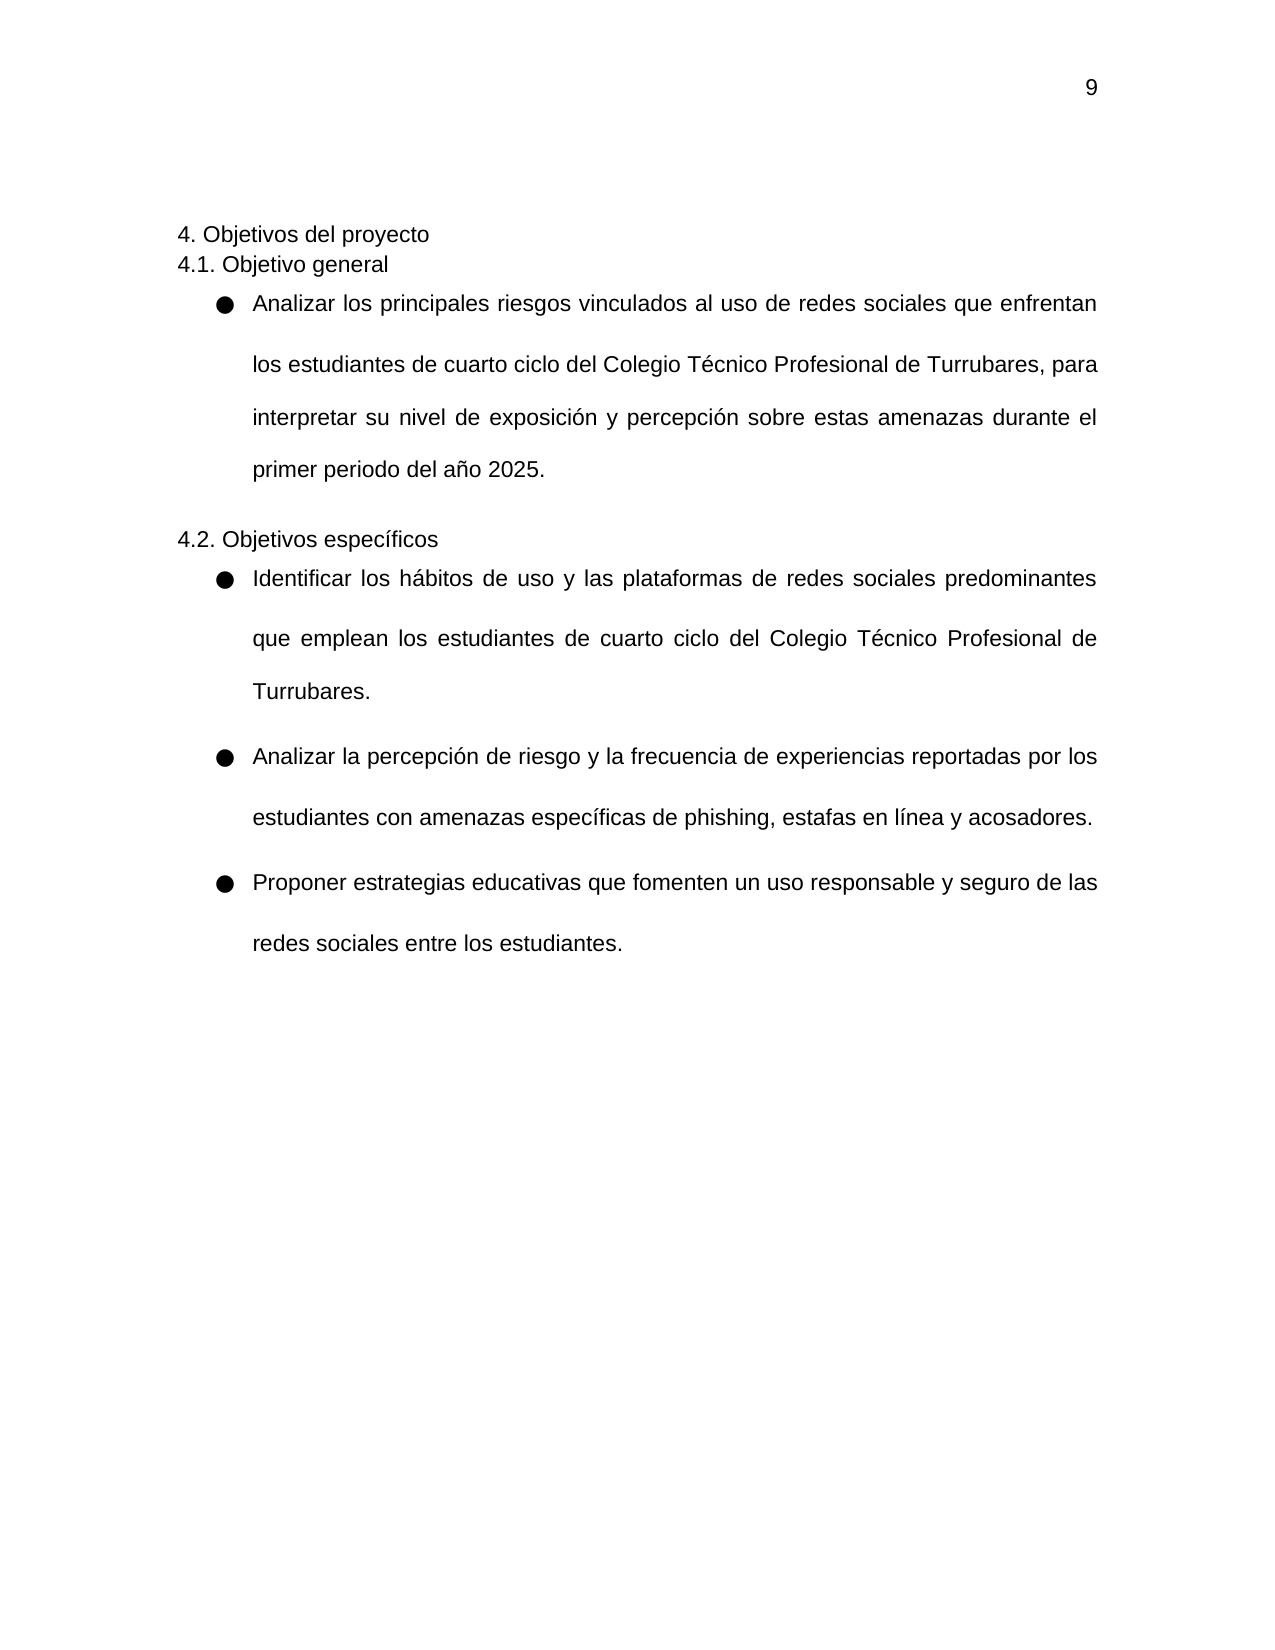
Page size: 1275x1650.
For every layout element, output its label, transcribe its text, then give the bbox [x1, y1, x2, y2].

list Identificar los hábitos de uso y las plataformas de redes sociales predominantes que emplean los estudiantes de cuarto ciclo del Colegio Técnico Profesional de Turrubares. [215, 552, 1098, 704]
subtitle 4. Objetivos del proyecto [177, 221, 1098, 247]
list Proponer estrategias educativas que fomenten un uso responsable y seguro de las redes sociales entre los estudiantes. [215, 857, 1098, 957]
subtitle 4.2. Objetivos específicos [177, 526, 1098, 552]
subtitle 4.1. Objetivo general [177, 251, 1098, 278]
list Analizar los principales riesgos vinculados al uso de redes sociales que enfrentan los estudiantes de cuarto ciclo del Colegio Técnico Profesional de Turrubares, para interpretar su nivel de exposición y percepción sobre estas amenazas durante el primer periodo del año 2025. [215, 278, 1098, 483]
list Analizar la percepción de riesgo y la frecuencia de experiencias reportadas por los estudiantes con amenazas específicas de phishing, estafas en línea y acosadores. [215, 731, 1098, 831]
